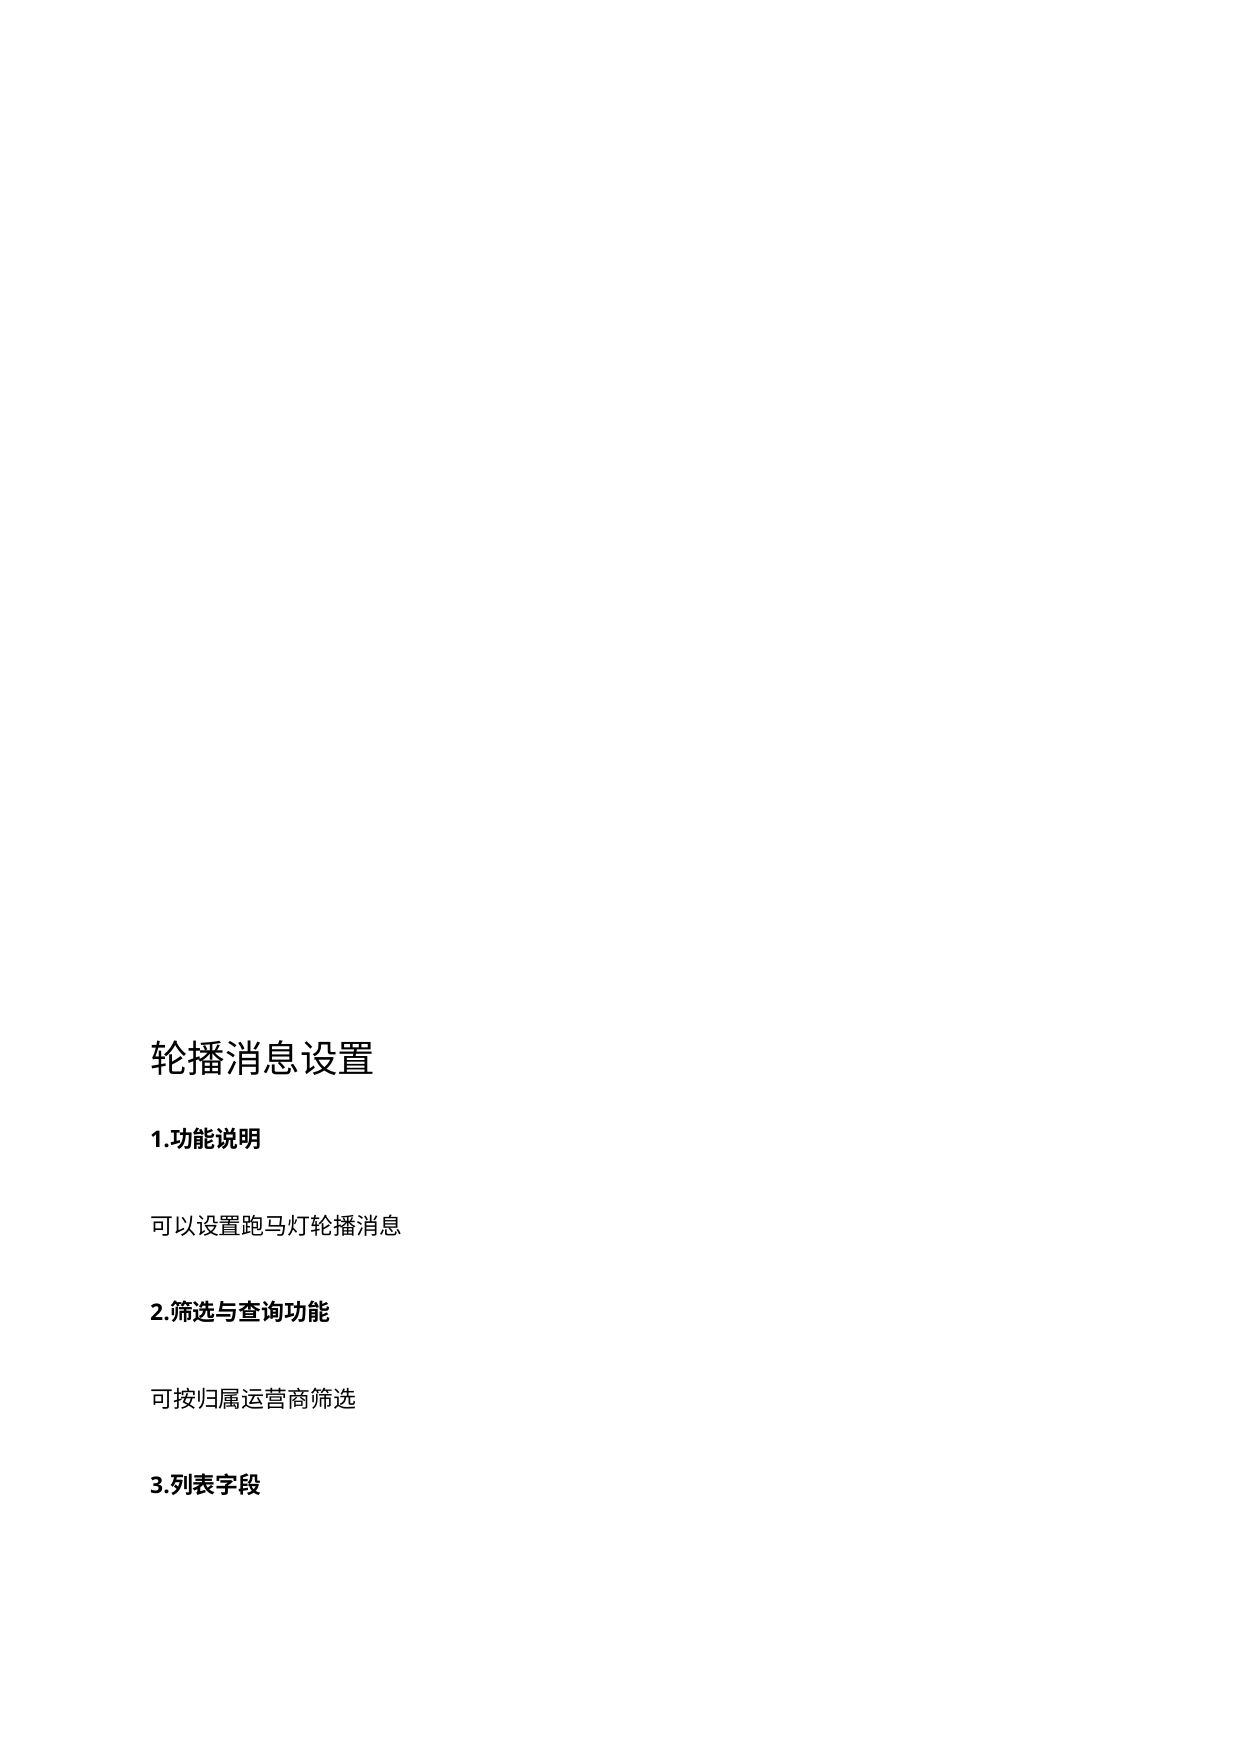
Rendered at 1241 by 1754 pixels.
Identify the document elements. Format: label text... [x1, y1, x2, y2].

subtitle 轮播消息设置 [150, 1024, 1090, 1089]
text 2.筛选与查询功能 [150, 1278, 1090, 1343]
text 3.列表字段 [150, 1452, 1090, 1517]
text 可以设置跑马灯轮播消息 [150, 1192, 1090, 1257]
text 1.功能说明 [150, 1105, 1090, 1170]
text 可按归属运营商筛选 [150, 1365, 1090, 1430]
